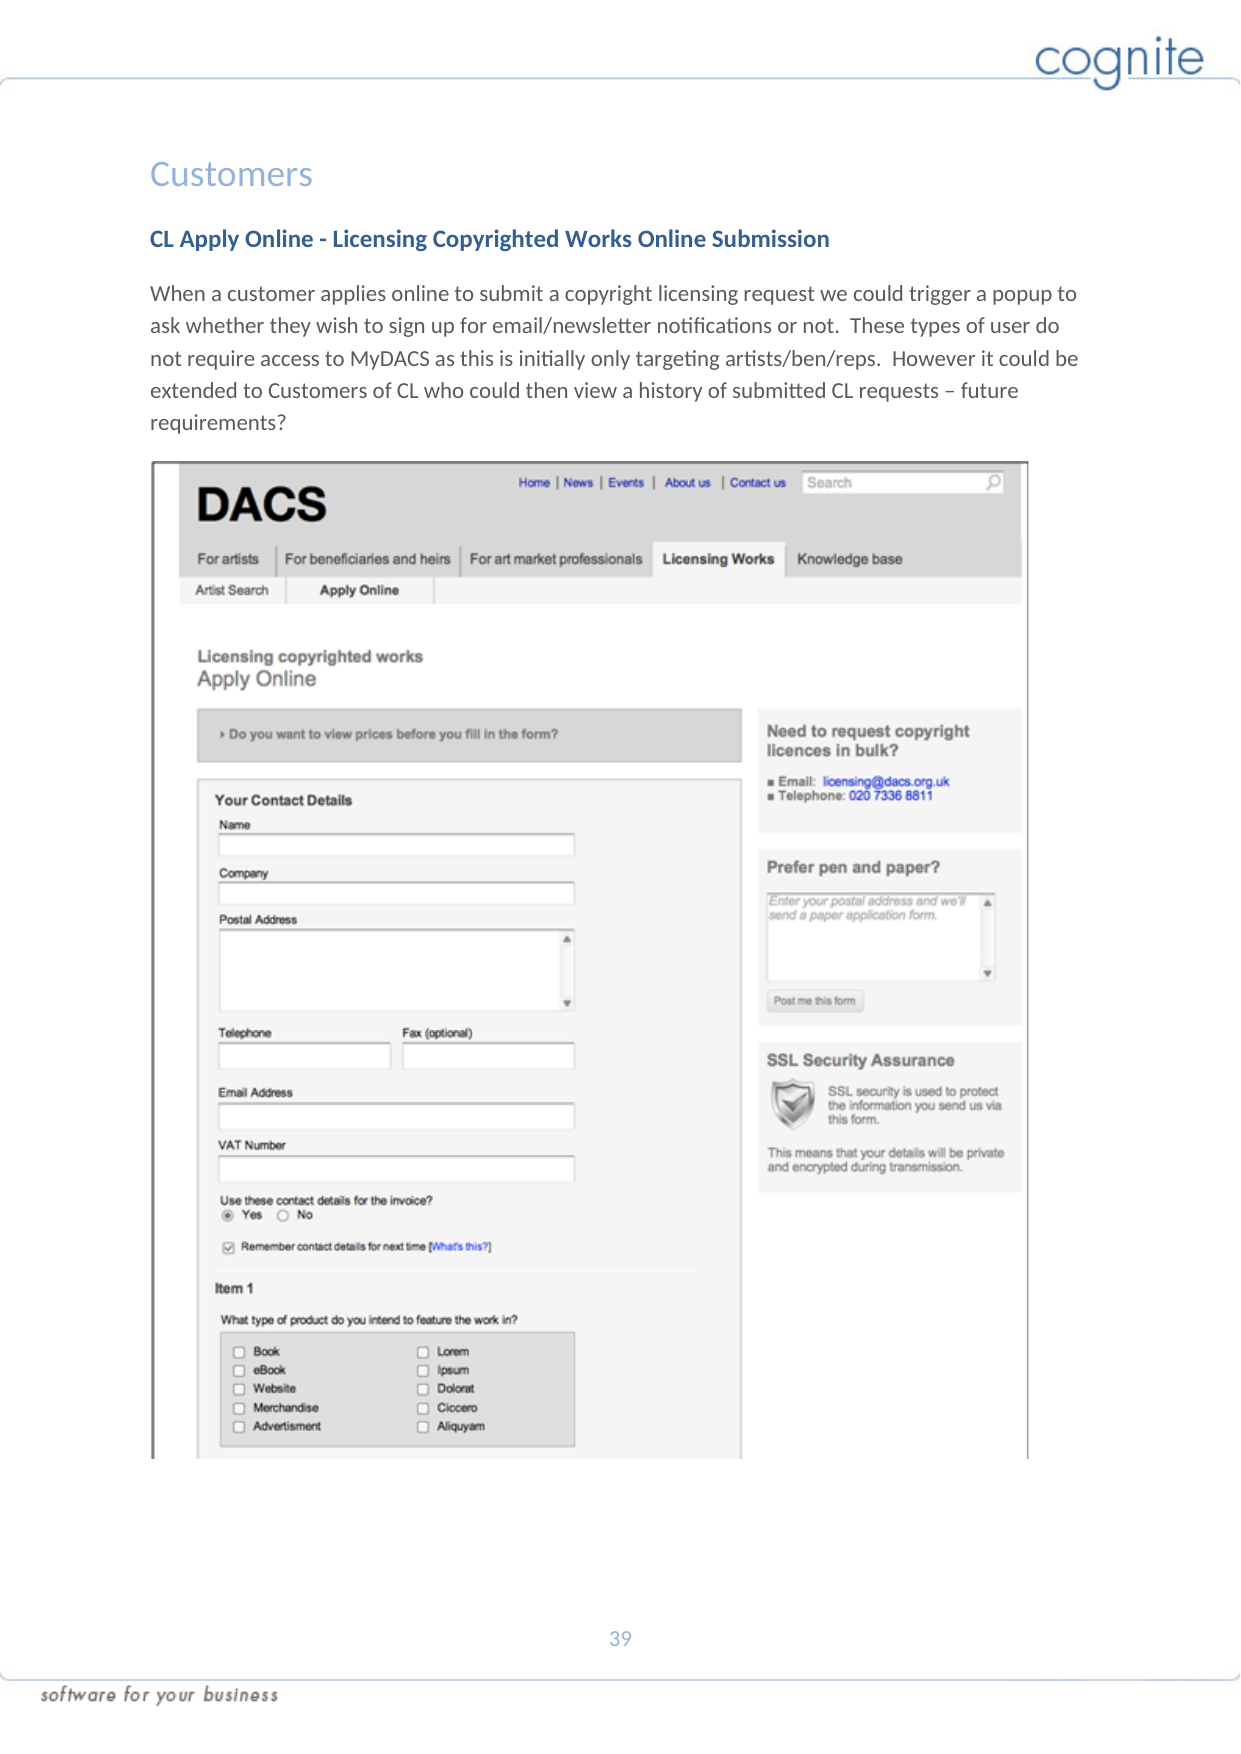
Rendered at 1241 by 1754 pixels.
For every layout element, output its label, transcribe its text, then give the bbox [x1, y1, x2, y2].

subtitle Customers [150, 150, 1090, 196]
picture [0, 0, 1241, 122]
text When a customer applies online to submit a copyright licensing request we could trigger a popup to ask whether they wish to sign up for email/newsletter notifications or not. These types of user do not require access to MyDACS as this is initially only targeting artists/ben/reps. However it could be extended to Customers of CL who could then view a history of submitted CL requests – future requirements? [150, 279, 1090, 436]
picture [150, 461, 1029, 1459]
subtitle CL Apply Online - Licensing Copyrighted Works Online Submission [150, 223, 1090, 254]
picture [0, 1645, 1241, 1725]
